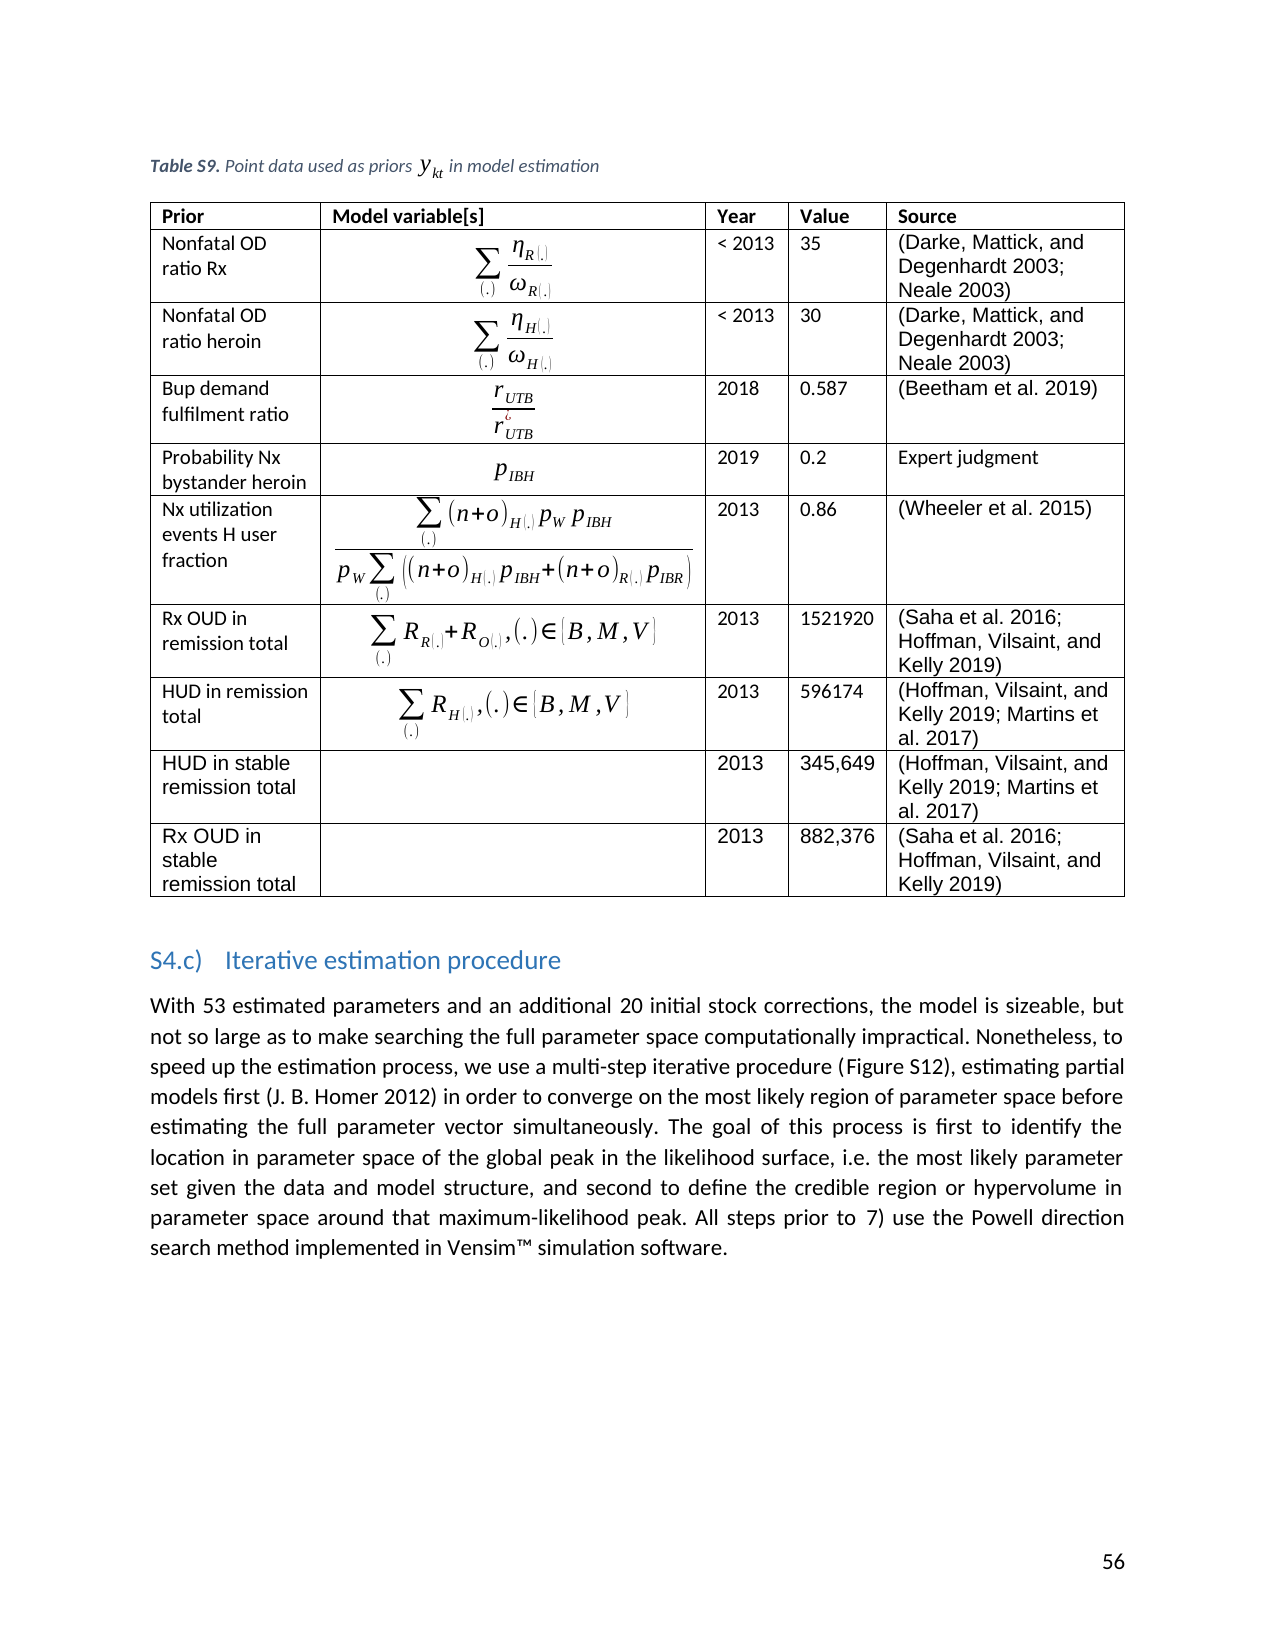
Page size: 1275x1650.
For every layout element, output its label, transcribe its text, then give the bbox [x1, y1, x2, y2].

table_cell Bup demand fulfilment ratio [151, 376, 320, 443]
table_cell 882,376 [789, 824, 886, 896]
table_cell Nonfatal OD ratio heroin [151, 303, 320, 374]
table_cell (Wheeler et al. 2015) [887, 496, 1124, 604]
text Table S9. Point data used as priors in model estimation [150, 150, 1125, 181]
table_header Prior [151, 203, 320, 229]
table_cell [321, 496, 705, 604]
table_cell Rx OUD in stable remission total [151, 824, 320, 896]
table_cell 2013 [706, 678, 788, 750]
table_cell 2018 [706, 376, 788, 443]
table_cell (Saha et al. 2016; Hoffman, Vilsaint, and Kelly 2019) [887, 824, 1124, 896]
table_header Value [789, 203, 886, 229]
subtitle Iterative estimation procedure [150, 943, 1125, 977]
table_cell [321, 824, 705, 896]
table_cell 30 [789, 303, 886, 374]
text With 53 estimated parameters and an additional 20 initial stock corrections, the model is sizeable, but not so large as to make searching the full parameter space computationally impractical. Nonetheless, to speed up the estimation process, we use a multi-step iterative procedure (Figure S12), estimating partial models first (J. B. Homer 2012) in order to converge on the most likely region of parameter space before estimating the full parameter vector simultaneously. The goal of this process is first to identify the location in parameter space of the global peak in the likelihood surface, i.e. the most likely parameter set given the data and model structure, and second to define the credible region or hypervolume in parameter space around that maximum-likelihood peak. All steps prior to 7) use the Powell direction search method implemented in Vensim™ simulation software. [150, 992, 1125, 1261]
table_cell (Beetham et al. 2019) [887, 376, 1124, 443]
table_cell [321, 751, 705, 823]
table_cell 0.587 [789, 376, 886, 443]
table_cell HUD in stable remission total [151, 751, 320, 823]
table_cell Expert judgment [887, 444, 1124, 495]
table_cell Nx utilization events H user fraction [151, 496, 320, 604]
table_cell 2013 [706, 824, 788, 896]
table_cell (Darke, Mattick, and Degenhardt 2003; Neale 2003) [887, 303, 1124, 374]
table_header Year [706, 203, 788, 229]
table_cell [321, 444, 705, 495]
table_cell Probability Nx bystander heroin [151, 444, 320, 495]
table_cell [321, 376, 705, 443]
table_cell < 2013 [706, 303, 788, 374]
table_cell 2019 [706, 444, 788, 495]
table_header Source [887, 203, 1124, 229]
table_cell [321, 303, 705, 374]
table_cell 2013 [706, 605, 788, 677]
table_cell 596174 [789, 678, 886, 750]
table_cell (Saha et al. 2016; Hoffman, Vilsaint, and Kelly 2019) [887, 605, 1124, 677]
table_cell 0.86 [789, 496, 886, 604]
table_cell 35 [789, 230, 886, 302]
table_cell (Hoffman, Vilsaint, and Kelly 2019; Martins et al. 2017) [887, 678, 1124, 750]
table_cell 2013 [706, 751, 788, 823]
table_header Model variable[s] [321, 203, 705, 229]
table_cell [321, 678, 705, 750]
table_cell (Hoffman, Vilsaint, and Kelly 2019; Martins et al. 2017) [887, 751, 1124, 823]
table_cell 1521920 [789, 605, 886, 677]
table_cell (Darke, Mattick, and Degenhardt 2003; Neale 2003) [887, 230, 1124, 302]
table_cell 345,649 [789, 751, 886, 823]
table_cell [321, 230, 705, 302]
table_cell [321, 605, 705, 677]
table_cell < 2013 [706, 230, 788, 302]
table_cell Rx OUD in remission total [151, 605, 320, 677]
table_cell Nonfatal OD ratio Rx [151, 230, 320, 302]
table_cell 2013 [706, 496, 788, 604]
table_cell 0.2 [789, 444, 886, 495]
table_cell HUD in remission total [151, 678, 320, 750]
